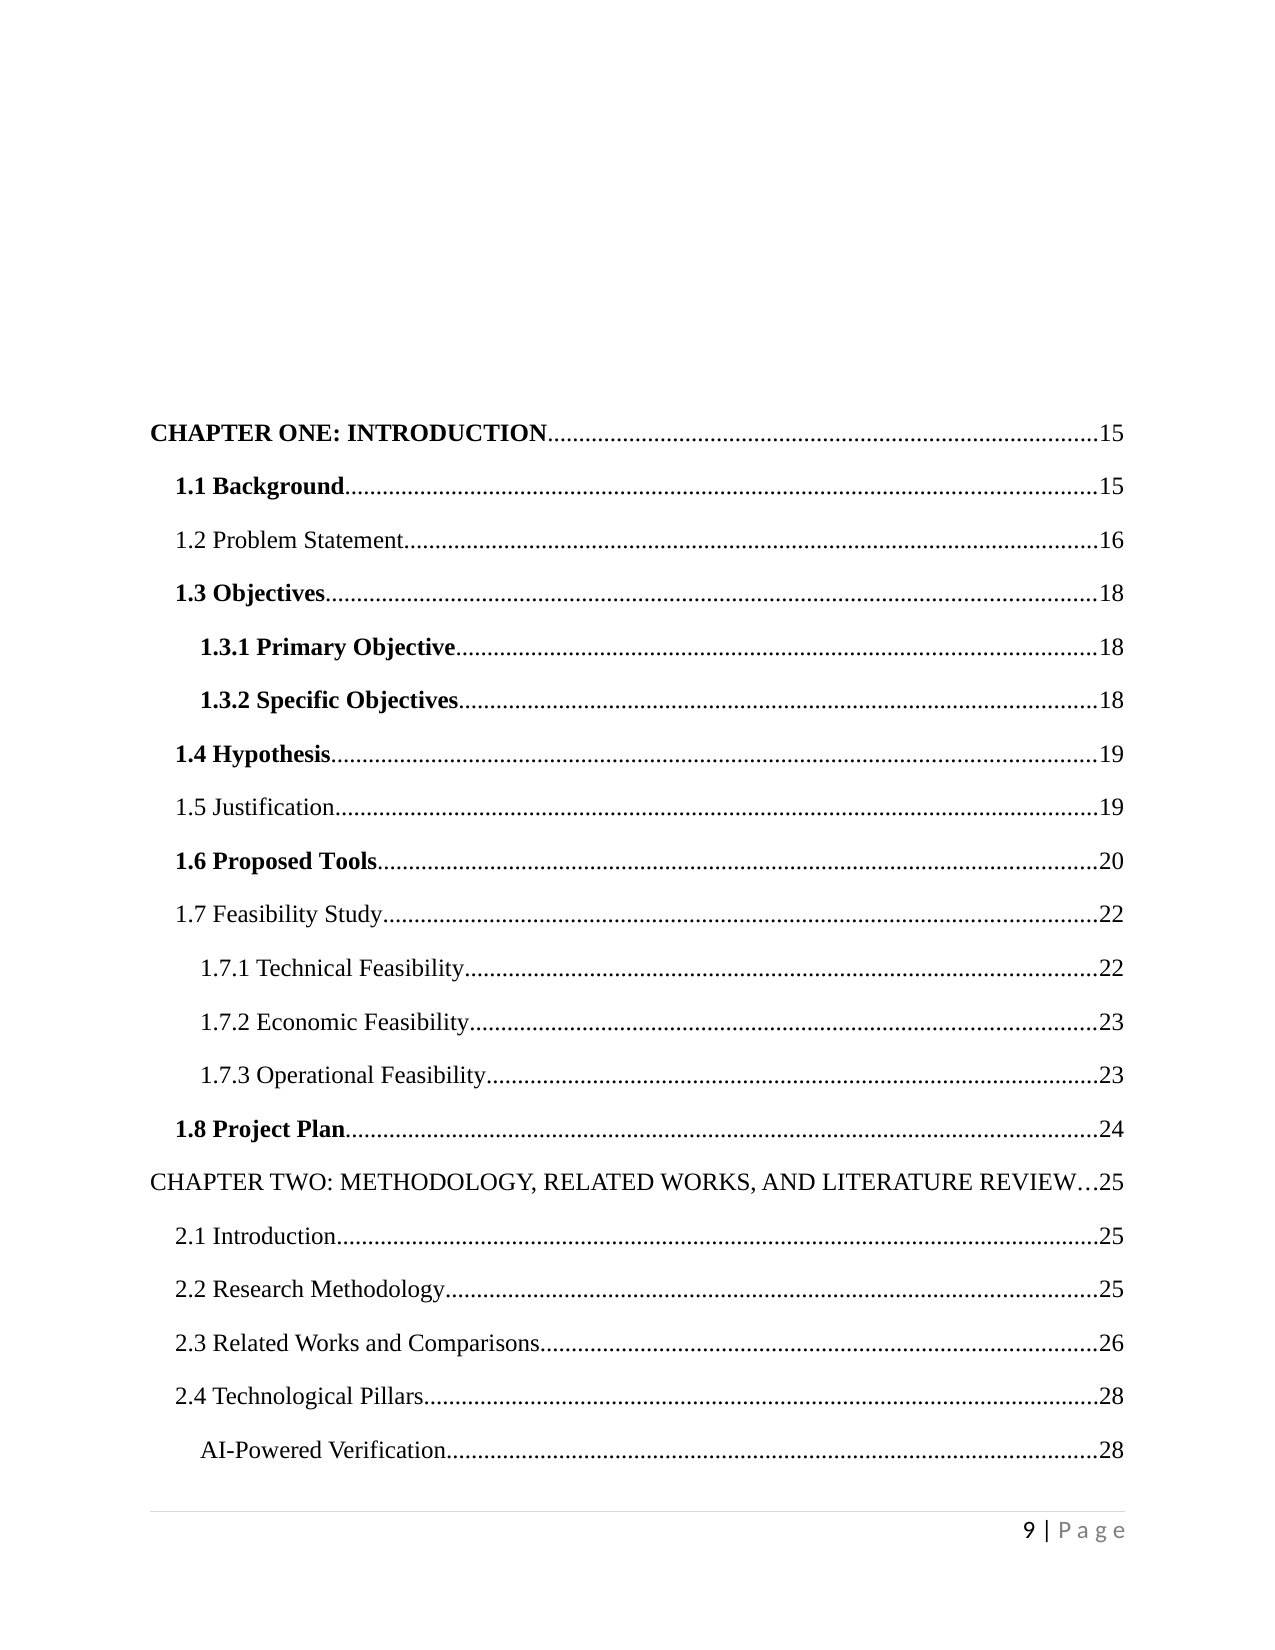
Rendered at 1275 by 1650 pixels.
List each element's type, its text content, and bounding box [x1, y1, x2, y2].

text 1.3 Objectives 18 [175, 578, 1125, 607]
text 2.4 Technological Pillars 28 [175, 1381, 1125, 1410]
text 1.1 Background 15 [175, 471, 1125, 500]
text 1.5 Justification 19 [175, 792, 1125, 821]
text 1.3.1 Primary Objective 18 [200, 632, 1125, 661]
text CHAPTER TWO: METHODOLOGY, RELATED WORKS, AND LITERATURE REVIEW 25 [150, 1167, 1125, 1196]
text 1.8 Project Plan 24 [175, 1114, 1125, 1142]
text 2.2 Research Methodology 25 [175, 1274, 1125, 1303]
text 1.7.3 Operational Feasibility 23 [200, 1060, 1125, 1089]
text CHAPTER ONE: INTRODUCTION 15 [150, 418, 1125, 446]
text 1.7.2 Economic Feasibility 23 [200, 1007, 1125, 1035]
text 1.7.1 Technical Feasibility 22 [200, 953, 1125, 982]
text 1.7 Feasibility Study 22 [175, 899, 1125, 928]
text 1.3.2 Specific Objectives 18 [200, 685, 1125, 714]
text AI-Powered Verification 28 [200, 1435, 1125, 1464]
text 1.4 Hypothesis 19 [175, 739, 1125, 768]
text 2.3 Related Works and Comparisons 26 [175, 1328, 1125, 1357]
text 1.2 Problem Statement 16 [175, 525, 1125, 553]
text 1.6 Proposed Tools 20 [175, 846, 1125, 875]
text 2.1 Introduction 25 [175, 1221, 1125, 1249]
